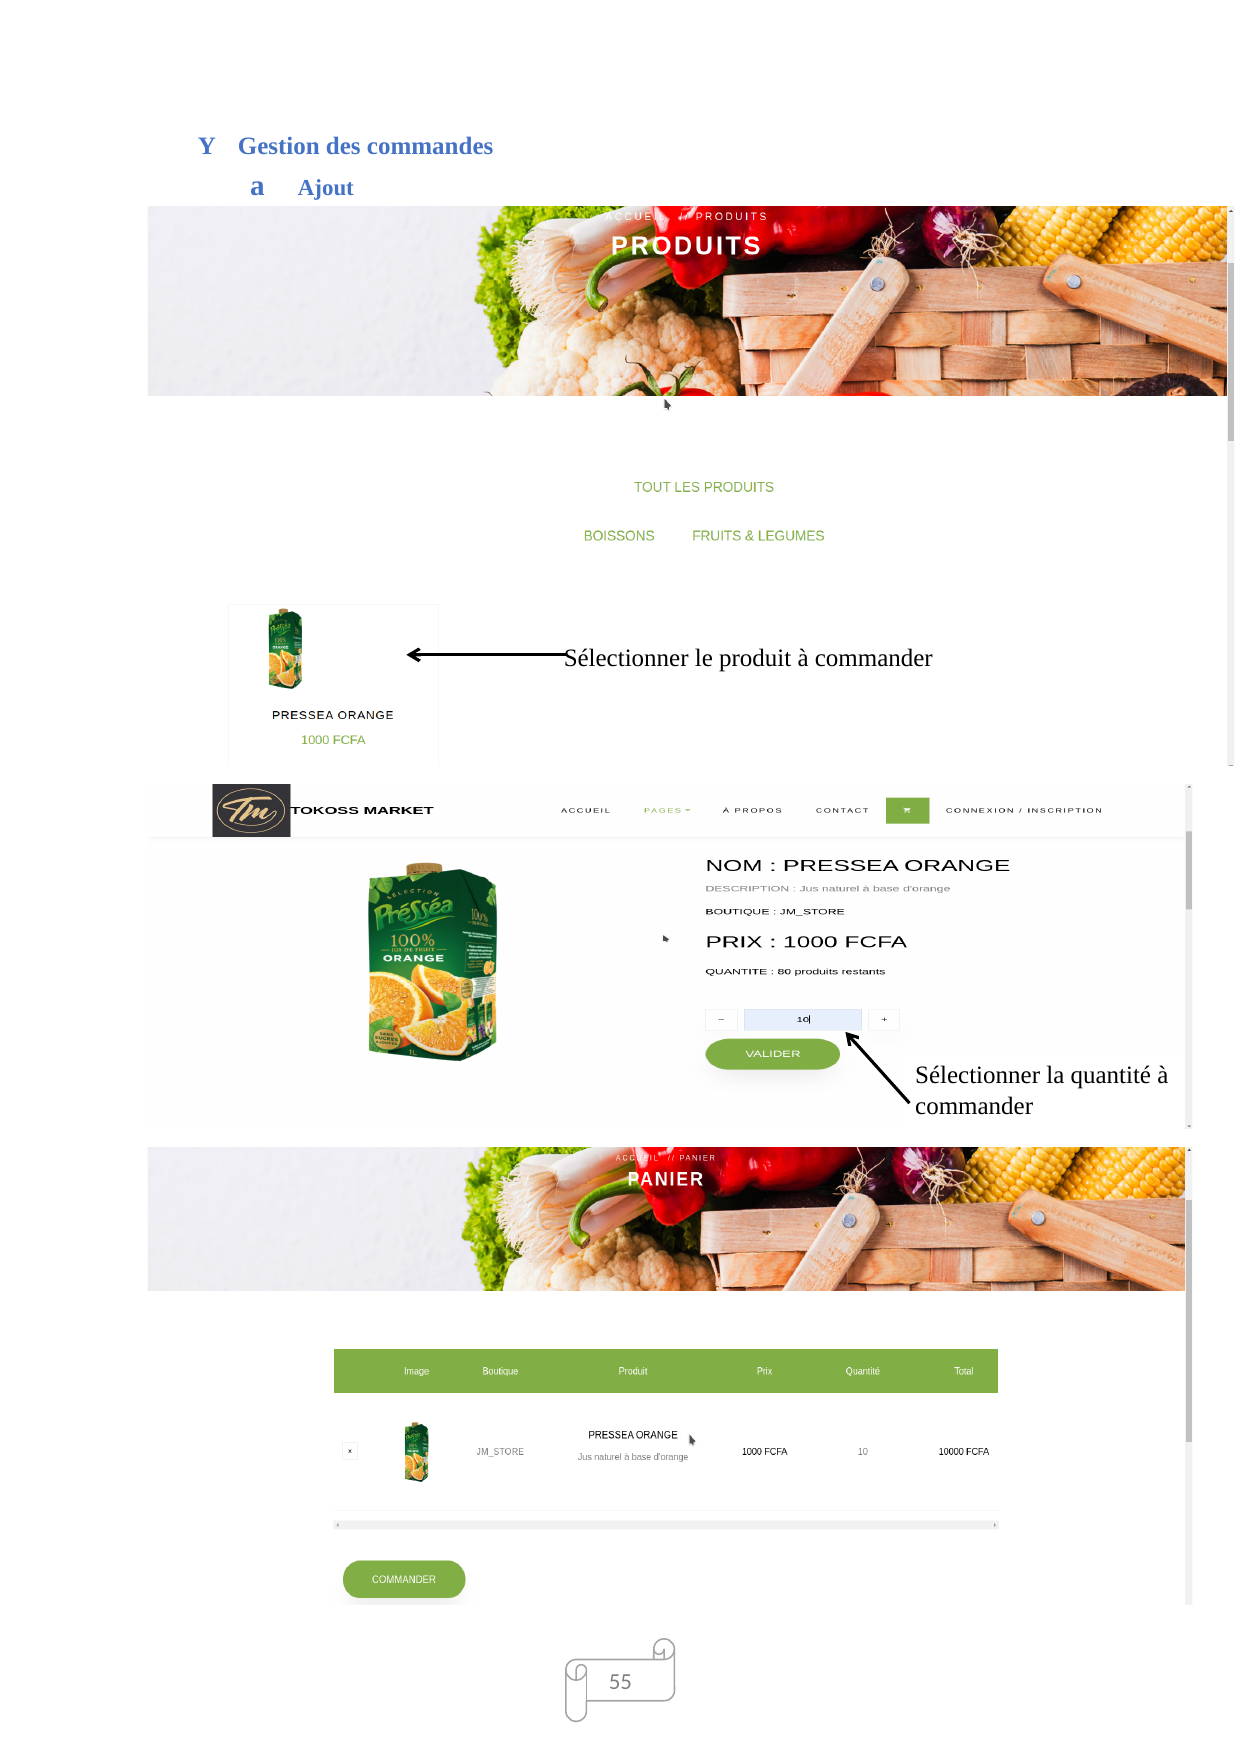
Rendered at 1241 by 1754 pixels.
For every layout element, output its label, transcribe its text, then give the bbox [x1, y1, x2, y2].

picture [147, 206, 1235, 766]
picture [147, 784, 1193, 1129]
picture [147, 1147, 1193, 1605]
subtitle Ajout [148, 168, 1093, 202]
subtitle Gestion des commandes [148, 131, 1093, 160]
